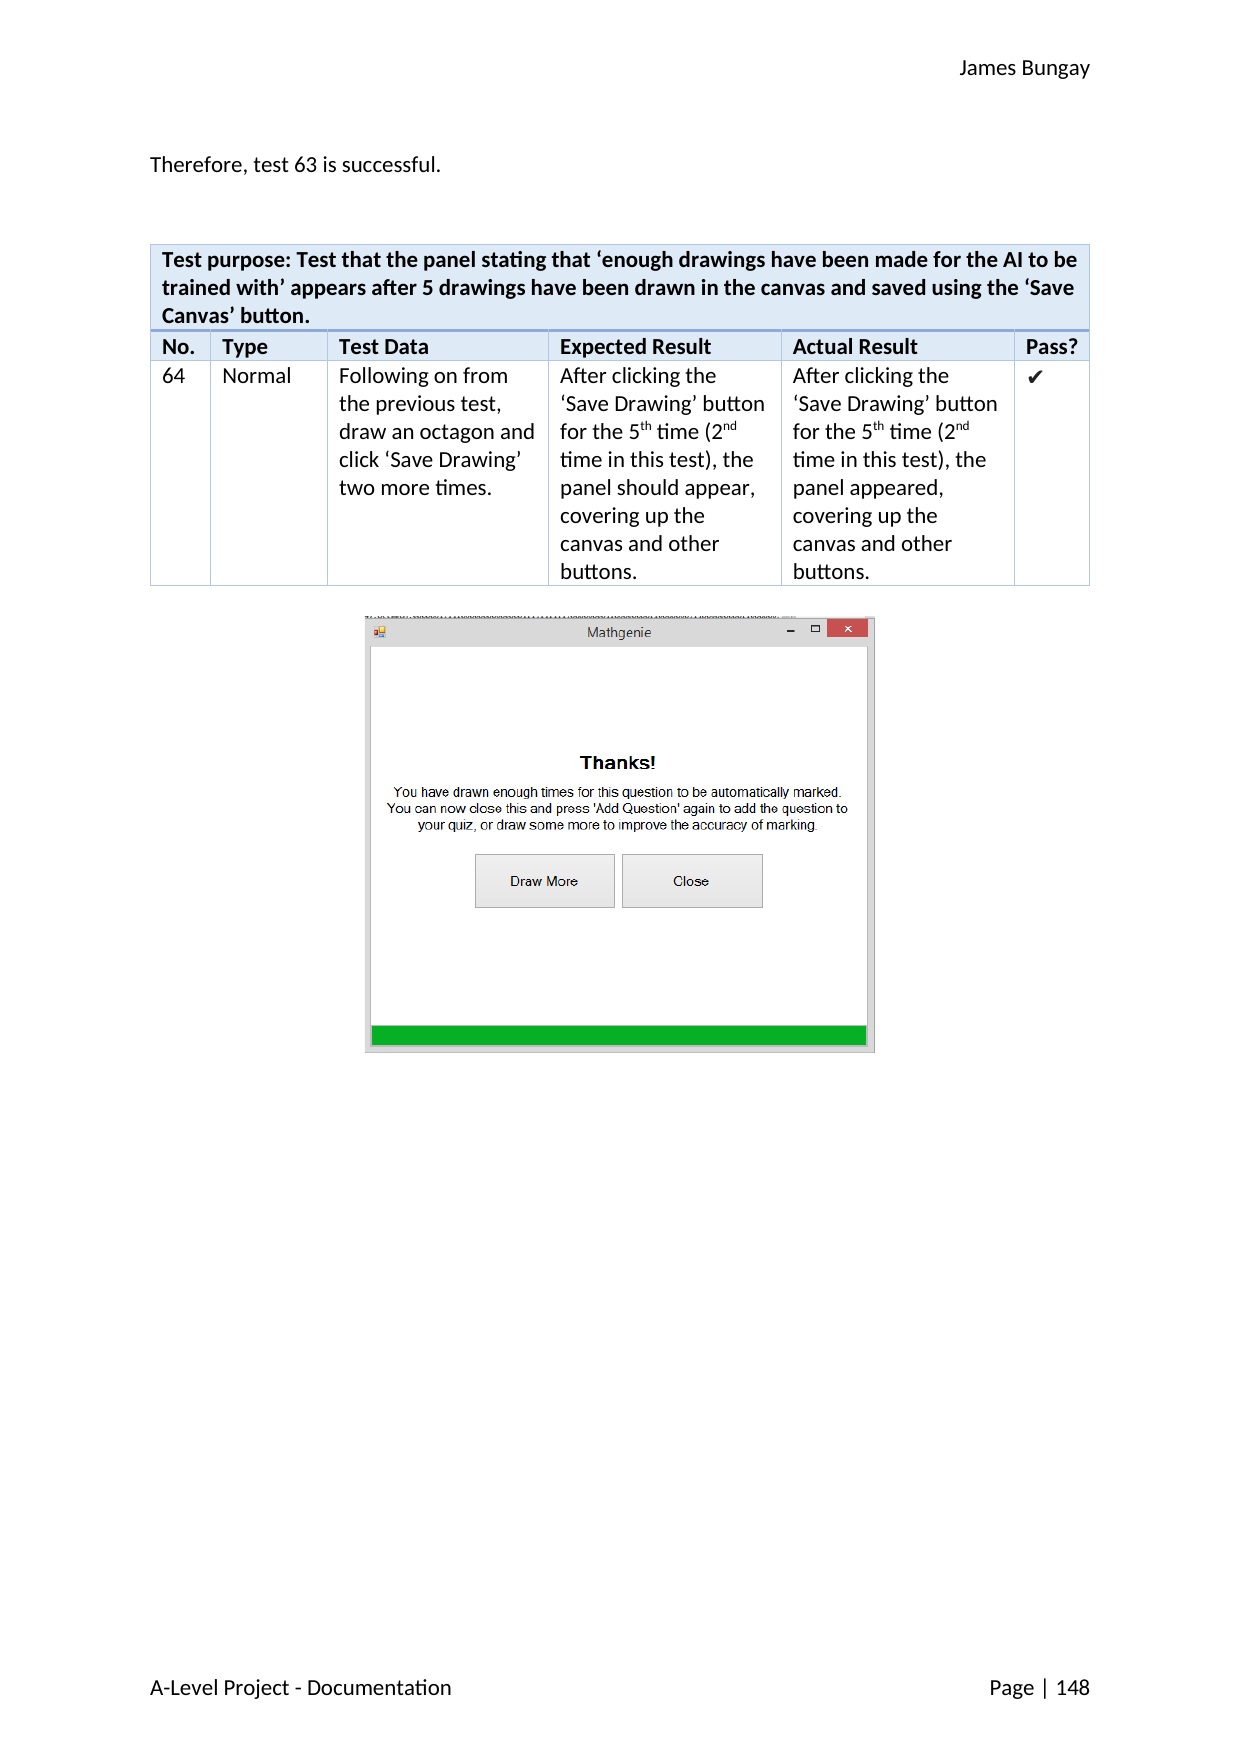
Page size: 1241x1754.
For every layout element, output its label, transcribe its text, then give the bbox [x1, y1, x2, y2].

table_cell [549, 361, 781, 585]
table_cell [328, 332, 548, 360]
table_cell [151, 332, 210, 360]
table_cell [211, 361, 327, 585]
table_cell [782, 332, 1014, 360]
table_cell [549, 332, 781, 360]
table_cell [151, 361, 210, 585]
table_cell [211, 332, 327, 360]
picture [364, 616, 876, 1053]
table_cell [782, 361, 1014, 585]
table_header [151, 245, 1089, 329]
text Therefore, test 63 is successful. [150, 150, 1090, 178]
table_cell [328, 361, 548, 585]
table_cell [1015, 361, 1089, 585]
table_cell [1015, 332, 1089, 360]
